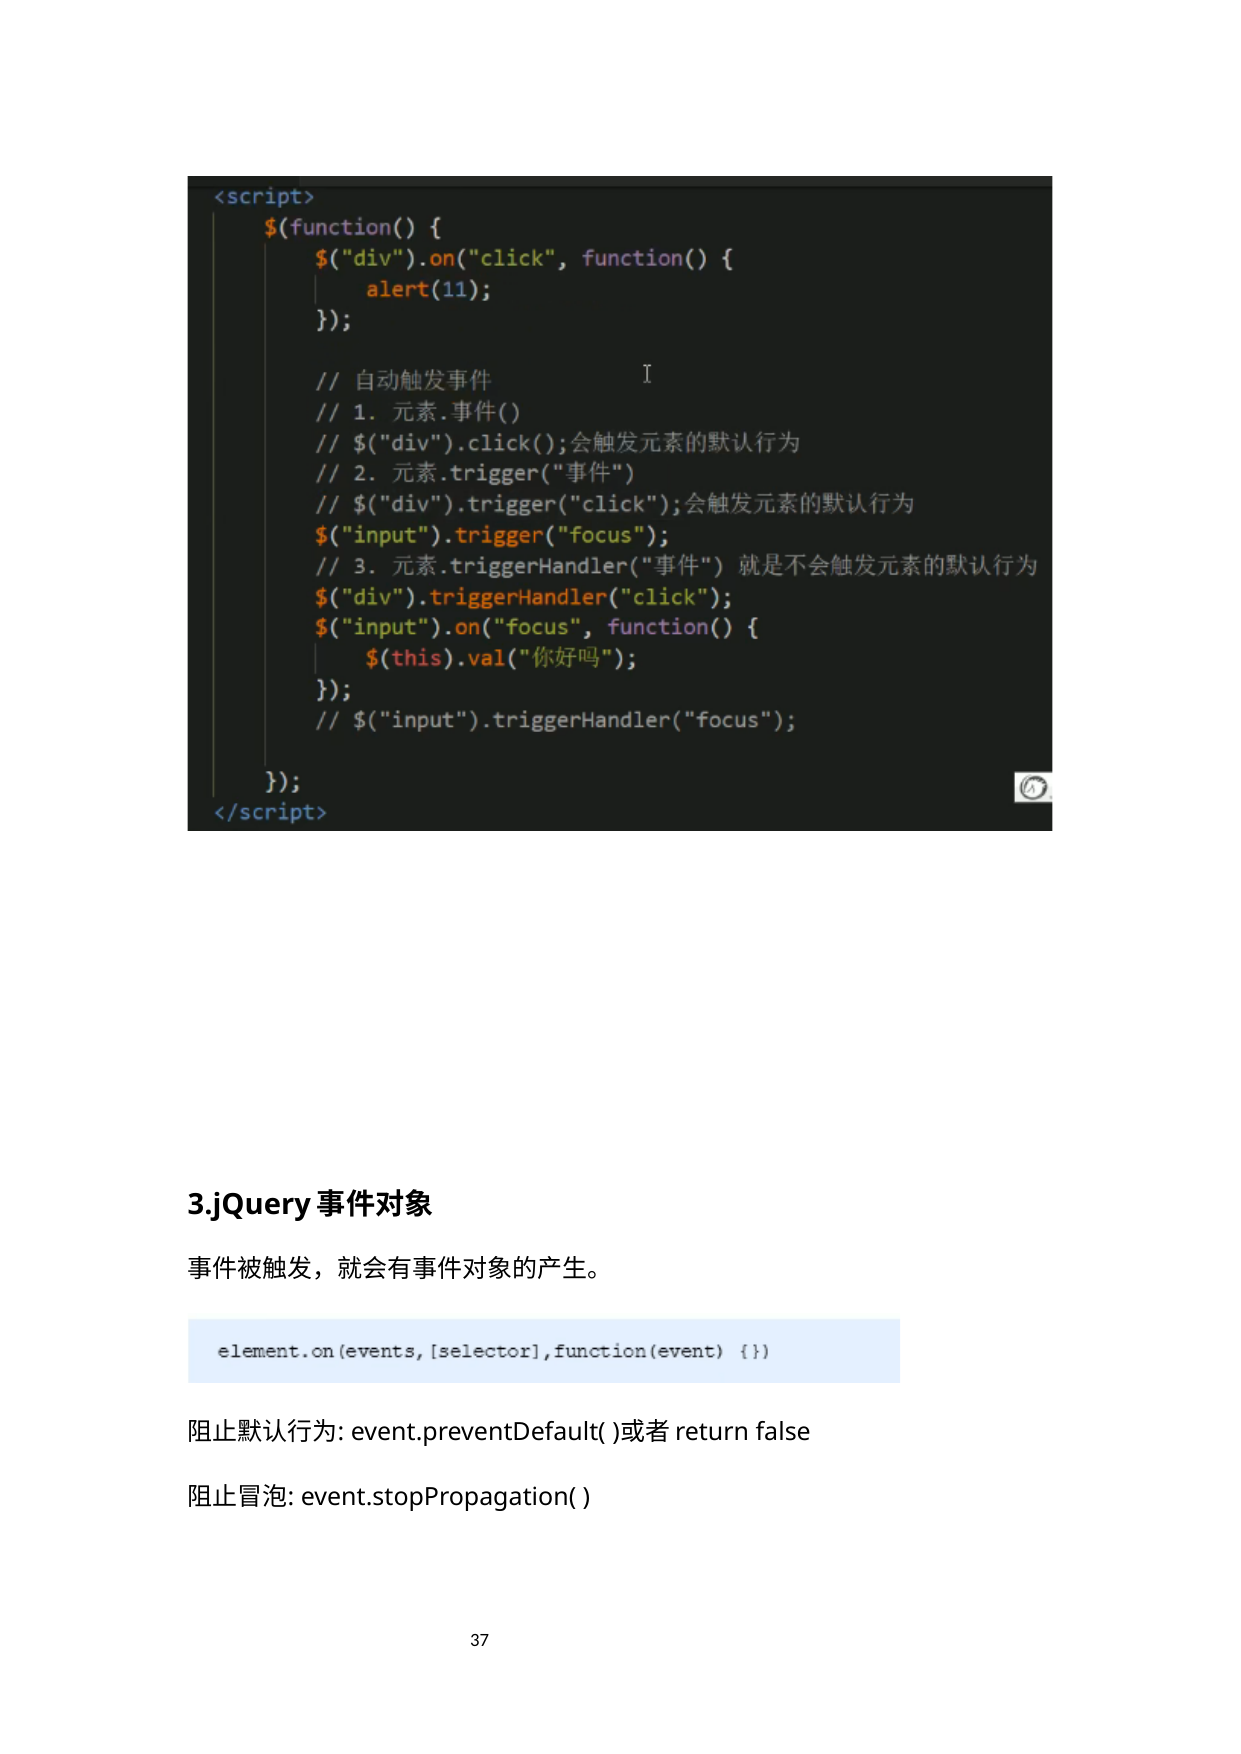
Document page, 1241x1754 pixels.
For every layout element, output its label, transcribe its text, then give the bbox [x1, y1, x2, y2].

picture [187, 1313, 901, 1383]
picture [187, 176, 1053, 831]
list 阻止冒泡: event.stopPropagation( ) [187, 1462, 1053, 1527]
list 事件被触发，就会有事件对象的产生。 [187, 1234, 1053, 1299]
list 3.jQuery事件对象 [187, 1169, 1053, 1234]
list 阻止默认行为: event.preventDefault( )或者return false [187, 1397, 1053, 1462]
